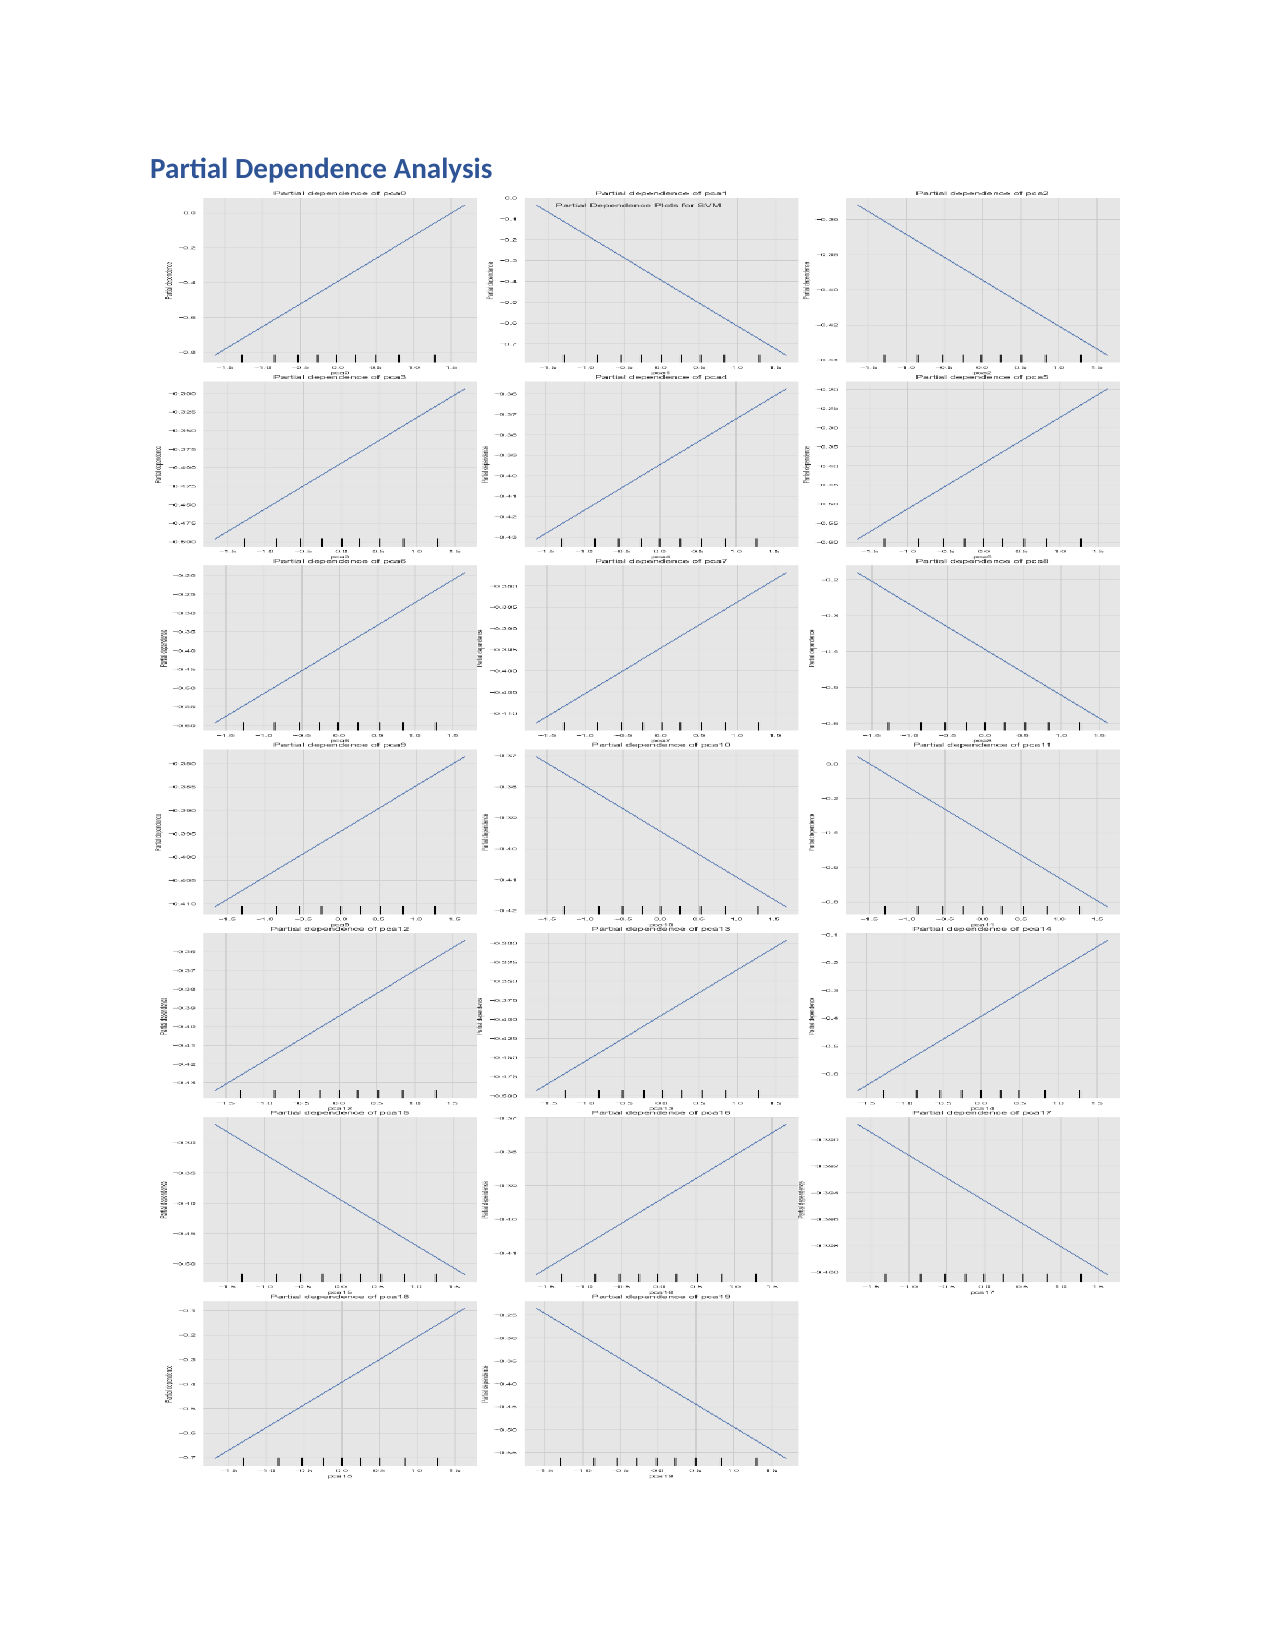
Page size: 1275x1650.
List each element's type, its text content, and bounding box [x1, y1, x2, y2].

picture [150, 188, 1125, 1481]
subtitle Partial Dependence Analysis [150, 150, 1125, 188]
